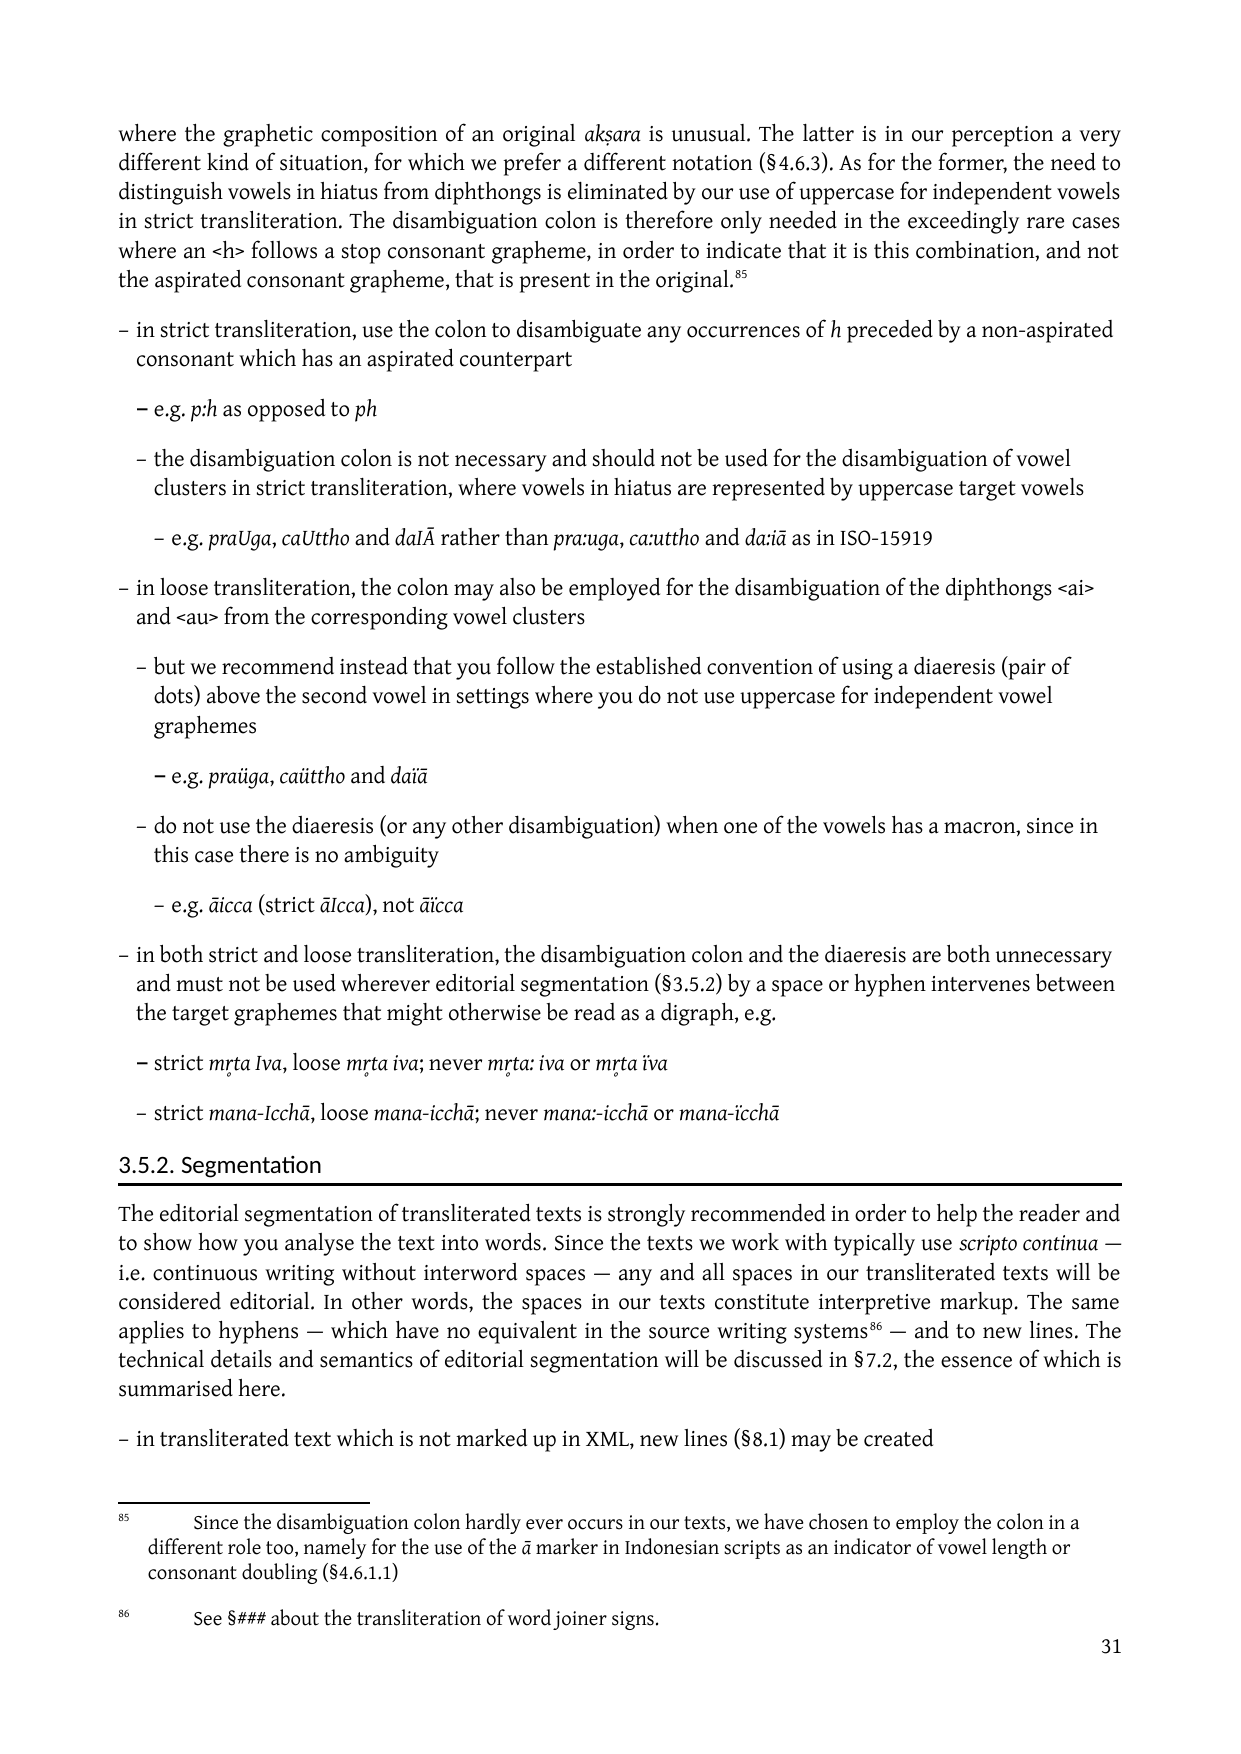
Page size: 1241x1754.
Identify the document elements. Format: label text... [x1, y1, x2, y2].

list e.g. āicca (strict āIcca), not āïcca [153, 889, 1122, 918]
list strict mr̥ta Iva, loose mr̥ta iva; never mr̥ta: iva or mr̥ta ïva [136, 1047, 1122, 1076]
list in transliterated text which is not marked up in XML, new lines (§8.1) may be created [118, 1423, 1122, 1452]
list strict mana-Icchā, loose mana-icchā; never mana:-icchā or mana-ïcchā [136, 1097, 1122, 1126]
subtitle Segmentation [118, 1147, 1122, 1183]
list the disambiguation colon is not necessary and should not be used for the disambiguation of vowel clusters in strict transliteration, where vowels in hiatus are represented by uppercase target vowels [136, 443, 1122, 501]
list in strict transliteration, use the colon to disambiguate any occurrences of h preceded by a non-aspirated consonant which has an aspirated counterpart [118, 314, 1122, 372]
list in both strict and loose transliteration, the disambiguation colon and the diaeresis are both unnecessary and must not be used wherever editorial segmentation (§3.5.2) by a space or hyphen intervenes between the target graphemes that might otherwise be read as a digraph, e.g. [118, 939, 1122, 1026]
list e.g. praüga, caüttho and daïā [153, 760, 1122, 789]
list e.g. praUga, caUttho and daIĀ rather than pra:uga, ca:uttho and da:iā as in ISO-15919 [153, 522, 1122, 551]
list e.g. p:h as opposed to ph [136, 393, 1122, 422]
list do not use the diaeresis (or any other disambiguation) when one of the vowels has a macron, since in this case there is no ambiguity [136, 810, 1122, 868]
list in loose transliteration, the colon may also be employed for the disambiguation of the diphthongs <ai> and <au> from the corresponding vowel clusters [118, 572, 1122, 631]
list but we recommend instead that you follow the established convention of using a diaeresis (pair of dots) above the second vowel in settings where you do not use uppercase for independent vowel graphemes [136, 651, 1122, 739]
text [118, 118, 1122, 293]
text The editorial segmentation of transliterated texts is strongly recommended in order to help the reader and to show how you analyse the text into words. Since the texts we work with typically use scripto continua — i.e. continuous writing without interword spaces — any and all spaces in our transliterated texts will be considered editorial. In other words, the spaces in our texts constitute interpretive markup. The same applies to hyphens — which have no equivalent in the source writing systems — and to new lines. The technical details and semantics of editorial segmentation will be discussed in §7.2, the essence of which is summarised here. [118, 1198, 1122, 1402]
